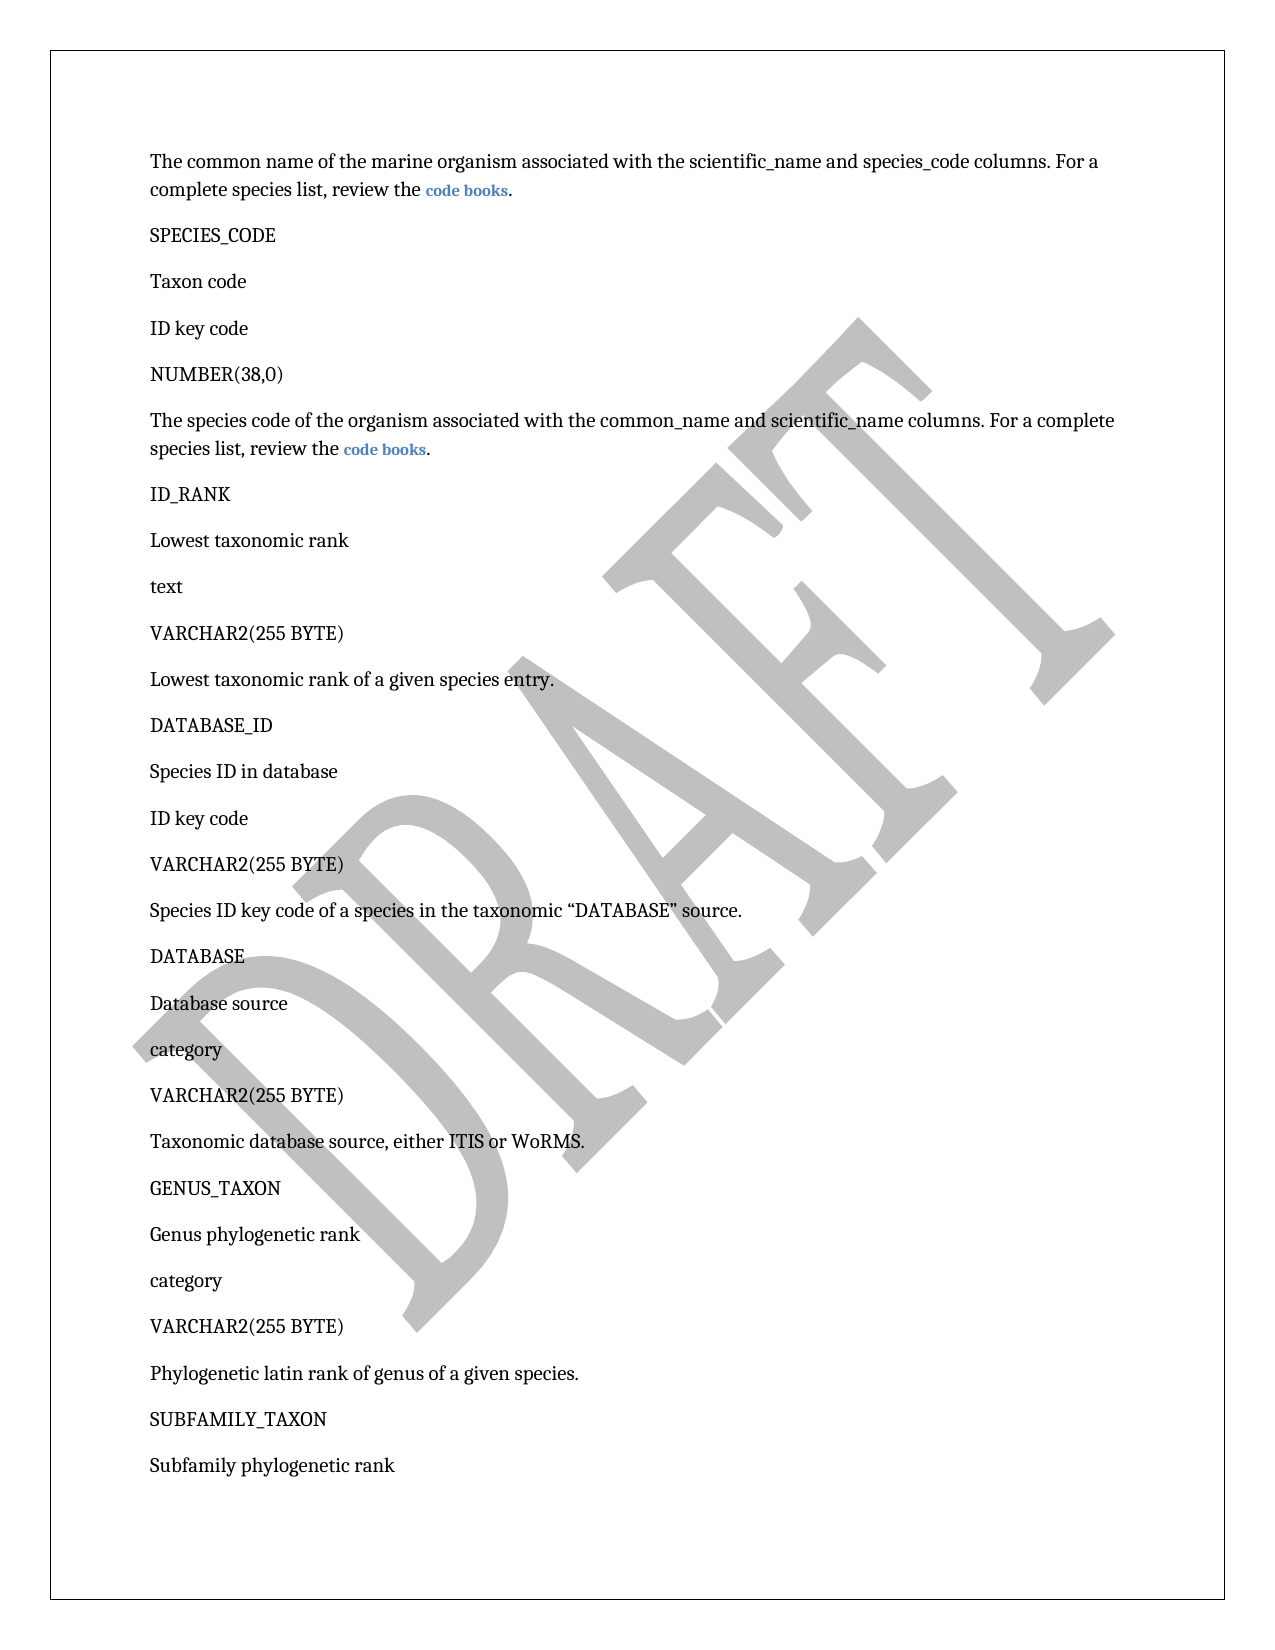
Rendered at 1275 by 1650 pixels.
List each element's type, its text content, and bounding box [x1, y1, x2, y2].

text Database source [150, 991, 1125, 1015]
text Genus phylogenetic rank [150, 1222, 1125, 1246]
text category [150, 1269, 1125, 1293]
text VARCHAR2(255 BYTE) [150, 1315, 1125, 1339]
text DATABASE [150, 945, 1125, 969]
text VARCHAR2(255 BYTE) [150, 1084, 1125, 1108]
text SPECIES_CODE [150, 224, 1125, 248]
text Lowest taxonomic rank of a given species entry. [150, 667, 1125, 691]
text Lowest taxonomic rank [150, 529, 1125, 553]
text Subfamily phylogenetic rank [150, 1454, 1125, 1478]
text DATABASE_ID [150, 714, 1125, 738]
text text [150, 575, 1125, 599]
text VARCHAR2(255 BYTE) [150, 852, 1125, 876]
text SUBFAMILY_TAXON [150, 1407, 1125, 1431]
text Species ID key code of a species in the taxonomic “DATABASE” source. [150, 899, 1125, 923]
text NUMBER(38,0) [150, 362, 1125, 386]
text category [150, 1037, 1125, 1061]
text ID key code [150, 316, 1125, 340]
text GENUS_TAXON [150, 1176, 1125, 1200]
text Taxonomic database source, either ITIS or WoRMS. [150, 1130, 1125, 1154]
text Taxon code [150, 270, 1125, 294]
text The common name of the marine organism associated with the scientific_name and species_code columns. For a complete species list, review the code books. [150, 150, 1125, 201]
text Phylogenetic latin rank of genus of a given species. [150, 1361, 1125, 1385]
text ID_RANK [150, 482, 1125, 506]
text VARCHAR2(255 BYTE) [150, 621, 1125, 645]
text Species ID in database [150, 760, 1125, 784]
text ID key code [150, 806, 1125, 830]
text The species code of the organism associated with the common_name and scientific_name columns. For a complete species list, review the code books. [150, 409, 1125, 460]
